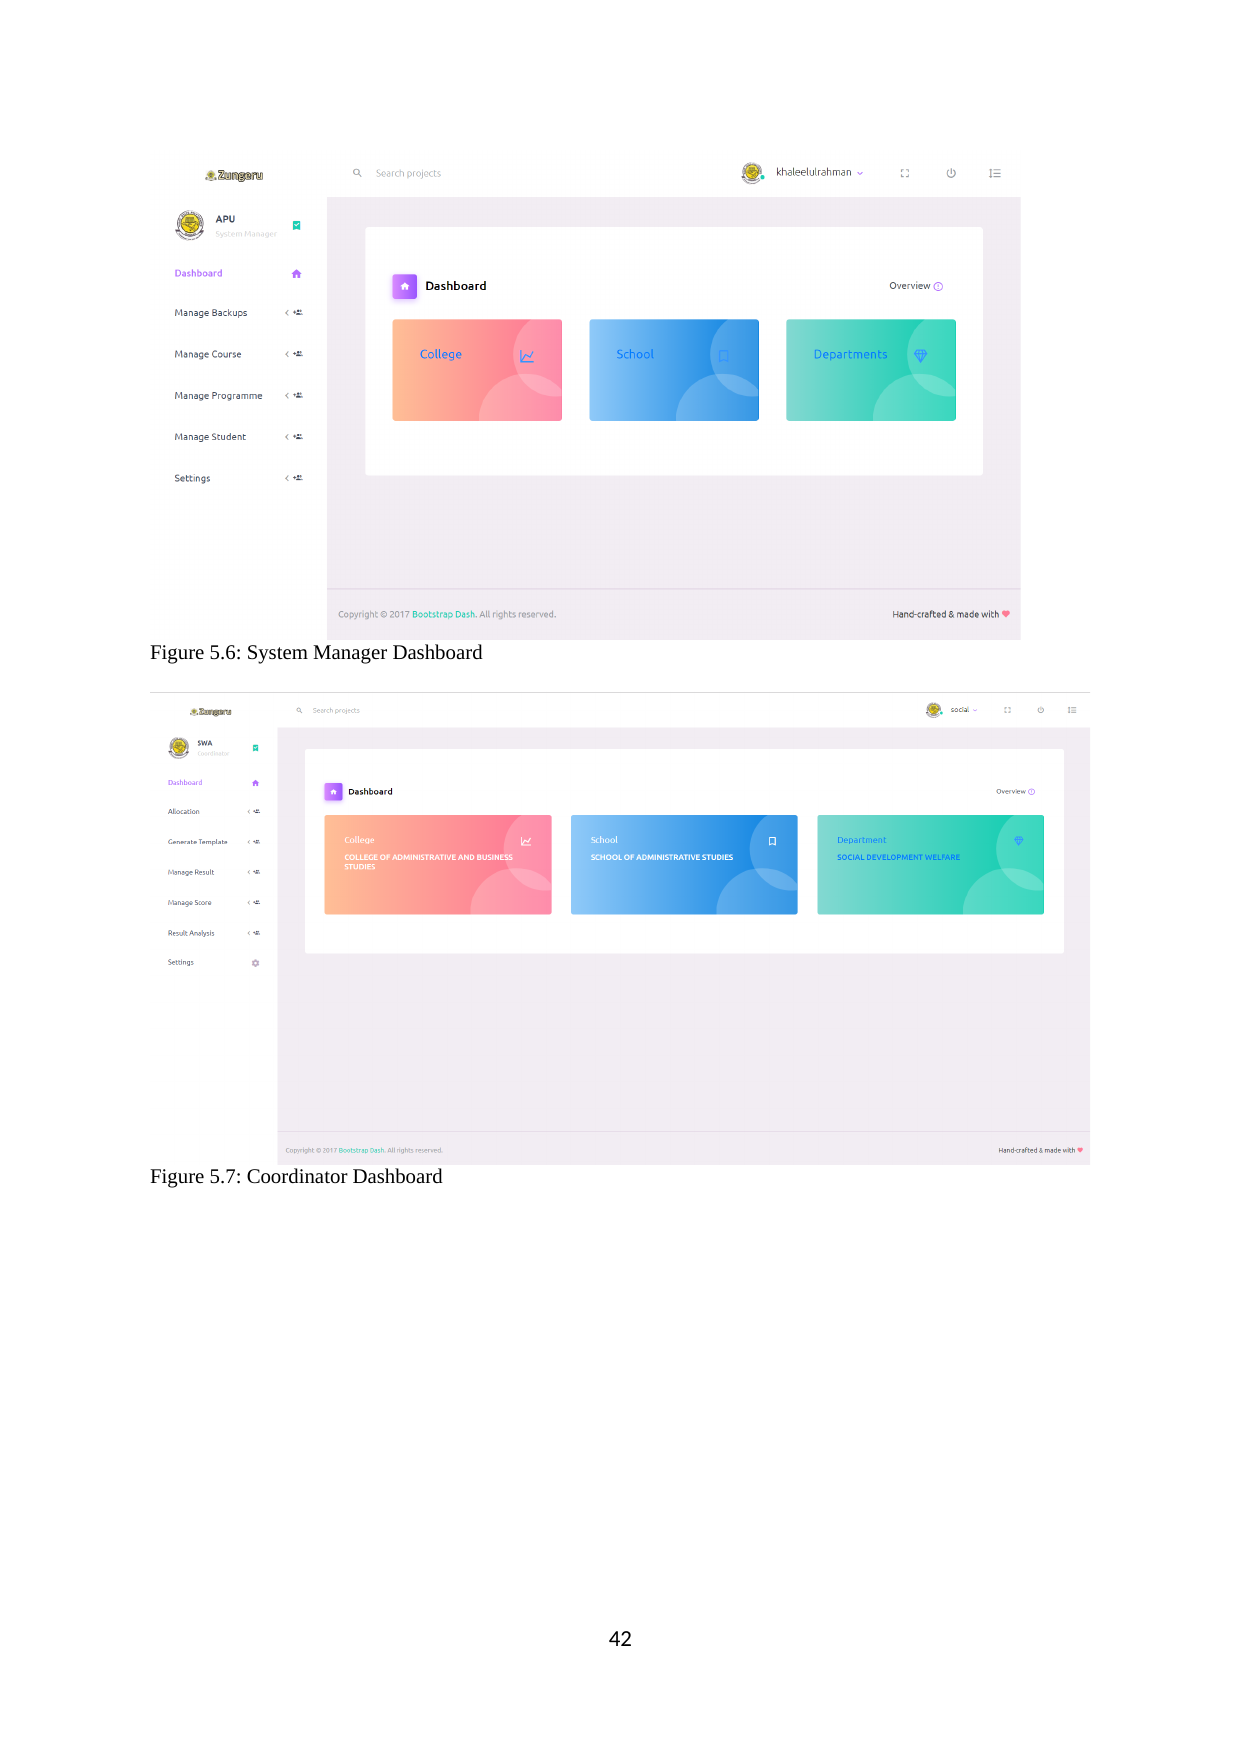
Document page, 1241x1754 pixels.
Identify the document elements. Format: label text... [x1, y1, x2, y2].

picture [150, 691, 1091, 1165]
picture [150, 150, 1021, 640]
text Figure 5.7: Coordinator Dashboard [150, 1165, 1090, 1188]
text Figure 5.6: System Manager Dashboard [150, 640, 1090, 664]
